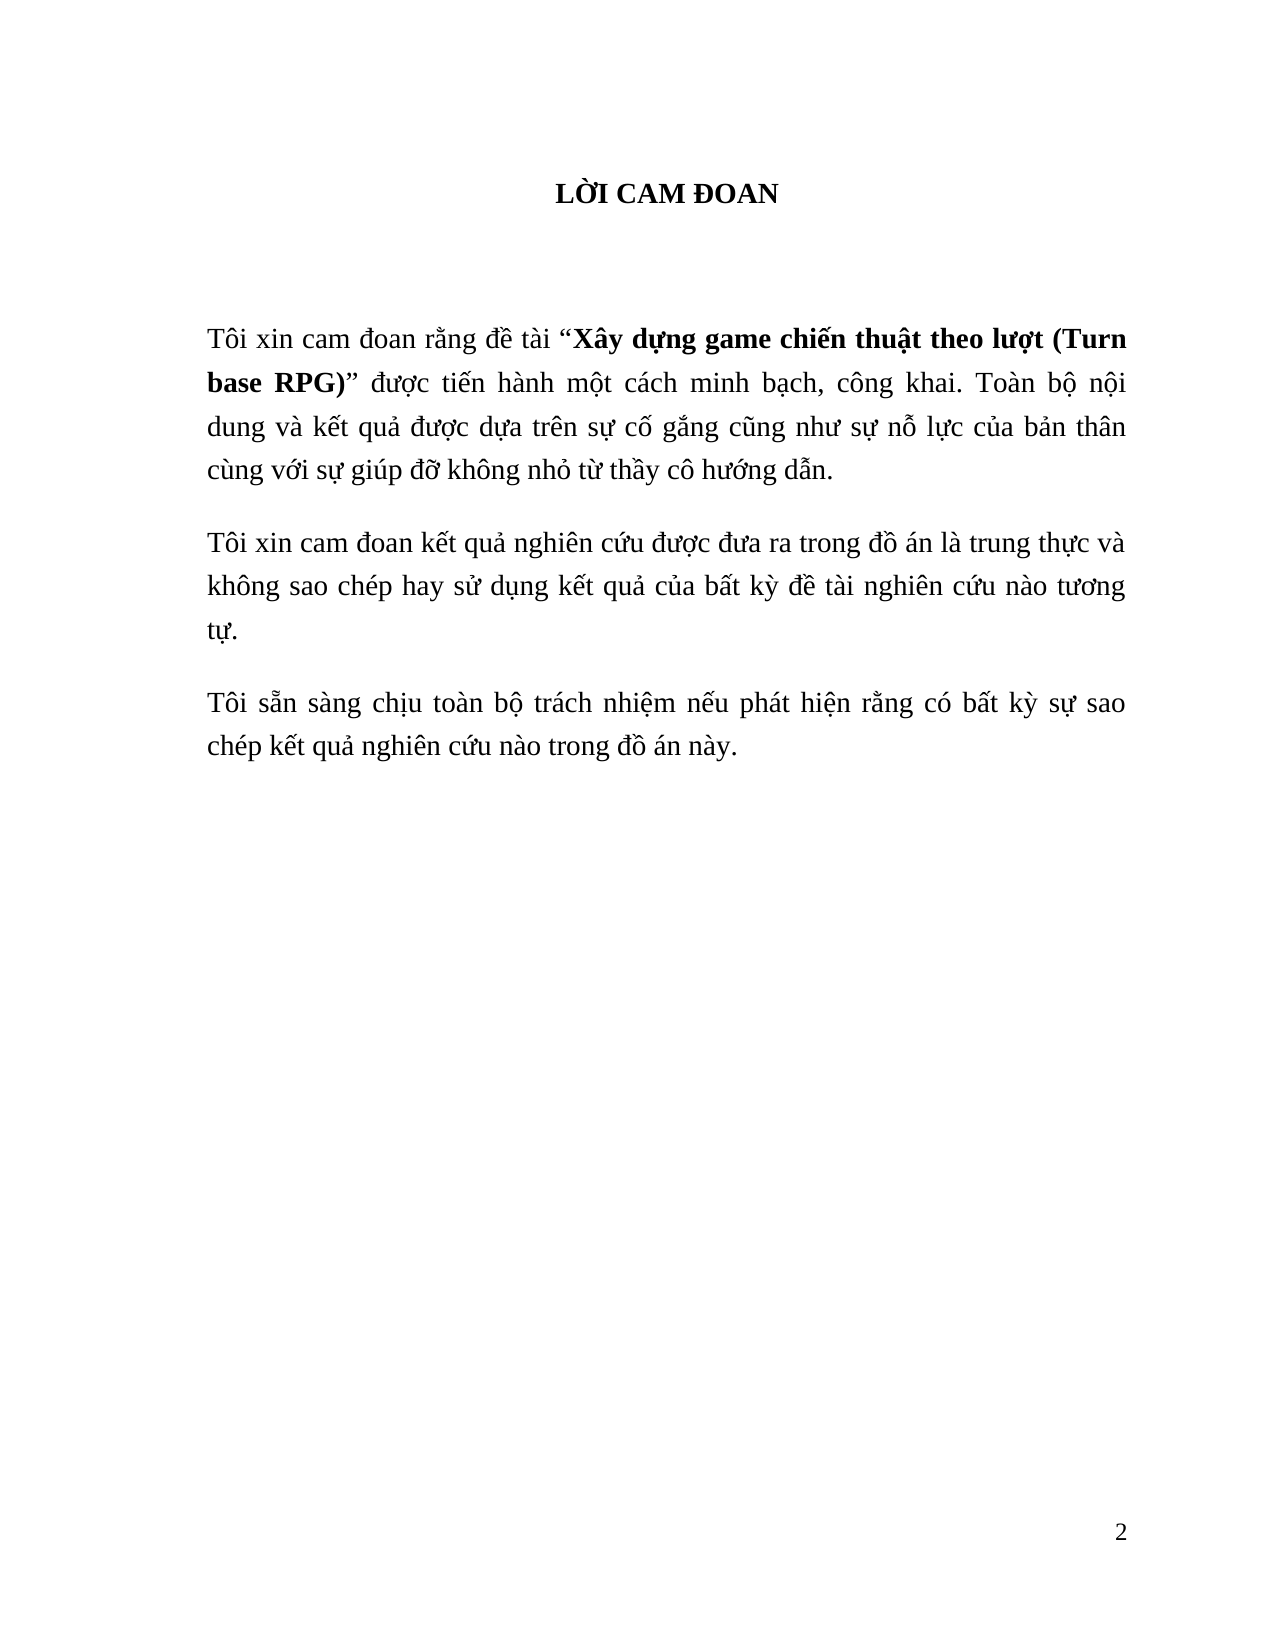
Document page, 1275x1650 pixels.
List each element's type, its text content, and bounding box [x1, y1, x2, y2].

text Tôi xin cam đoan rằng đề tài “Xây dựng game chiến thuật theo lượt (Turn base RPG)” được tiến hành một cách minh bạch, công khai. Toàn bộ nội dung và kết quả được dựa trên sự cố gắng cũng như sự nỗ lực của bản thân cùng với sự giúp đỡ không nhỏ từ thầy cô hướng dẫn. [207, 322, 1127, 486]
text LỜI CAM ĐOAN [207, 176, 1127, 210]
text Tôi sẵn sàng chịu toàn bộ trách nhiệm nếu phát hiện rằng có bất kỳ sự sao chép kết quả nghiên cứu nào trong đồ án này. [207, 685, 1127, 762]
text Tôi xin cam đoan kết quả nghiên cứu được đưa ra trong đồ án là trung thực và không sao chép hay sử dụng kết quả của bất kỳ đề tài nghiên cứu nào tương tự. [207, 525, 1127, 646]
